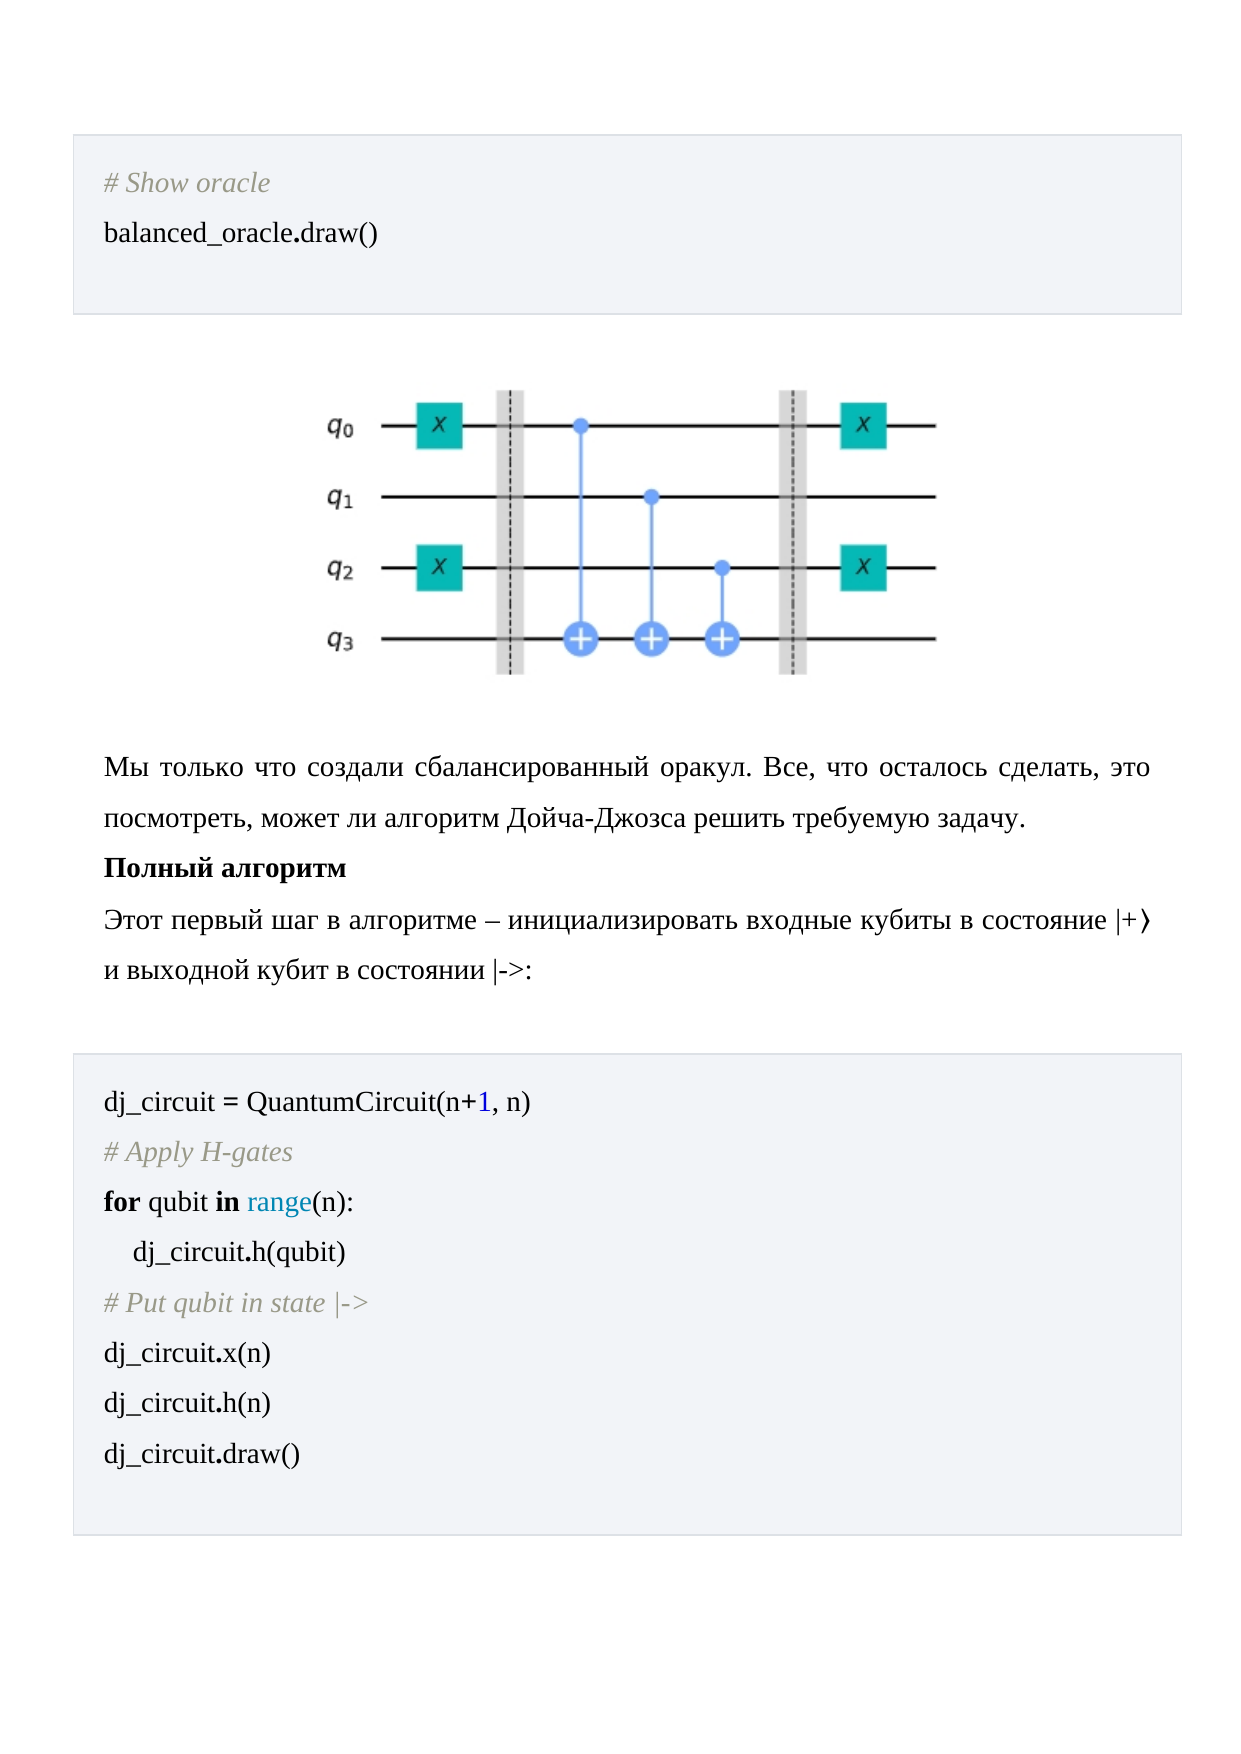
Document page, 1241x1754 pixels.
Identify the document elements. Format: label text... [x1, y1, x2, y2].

text # Show oracle [74, 136, 1181, 184]
text dj_circuit.h(qubit) [74, 1204, 1181, 1254]
text dj_circuit.h(n) [74, 1355, 1181, 1405]
text Полный алгоритм [103, 850, 1152, 883]
picture [311, 382, 944, 686]
text Этот первый шаг в алгоритме – инициализировать входные кубиты в состояние |+⟩ и выходной кубит в состоянии |->: [103, 900, 1152, 986]
text dj_circuit.draw() [74, 1405, 1181, 1534]
text Мы только что создали сбалансированный оракул. Все, что осталось сделать, это посмотреть, может ли алгоритм Дойча-Джозса решить требуемую задачу. [103, 749, 1152, 833]
text dj_circuit.x(n) [74, 1304, 1181, 1355]
text # Apply H-gates [74, 1103, 1181, 1153]
text for qubit in range(n): [74, 1153, 1181, 1204]
text balanced_oracle.draw() [74, 184, 1181, 313]
text # Put qubit in state |-> [74, 1254, 1181, 1304]
text dj_circuit = QuantumCircuit(n+1, n) [74, 1055, 1181, 1103]
